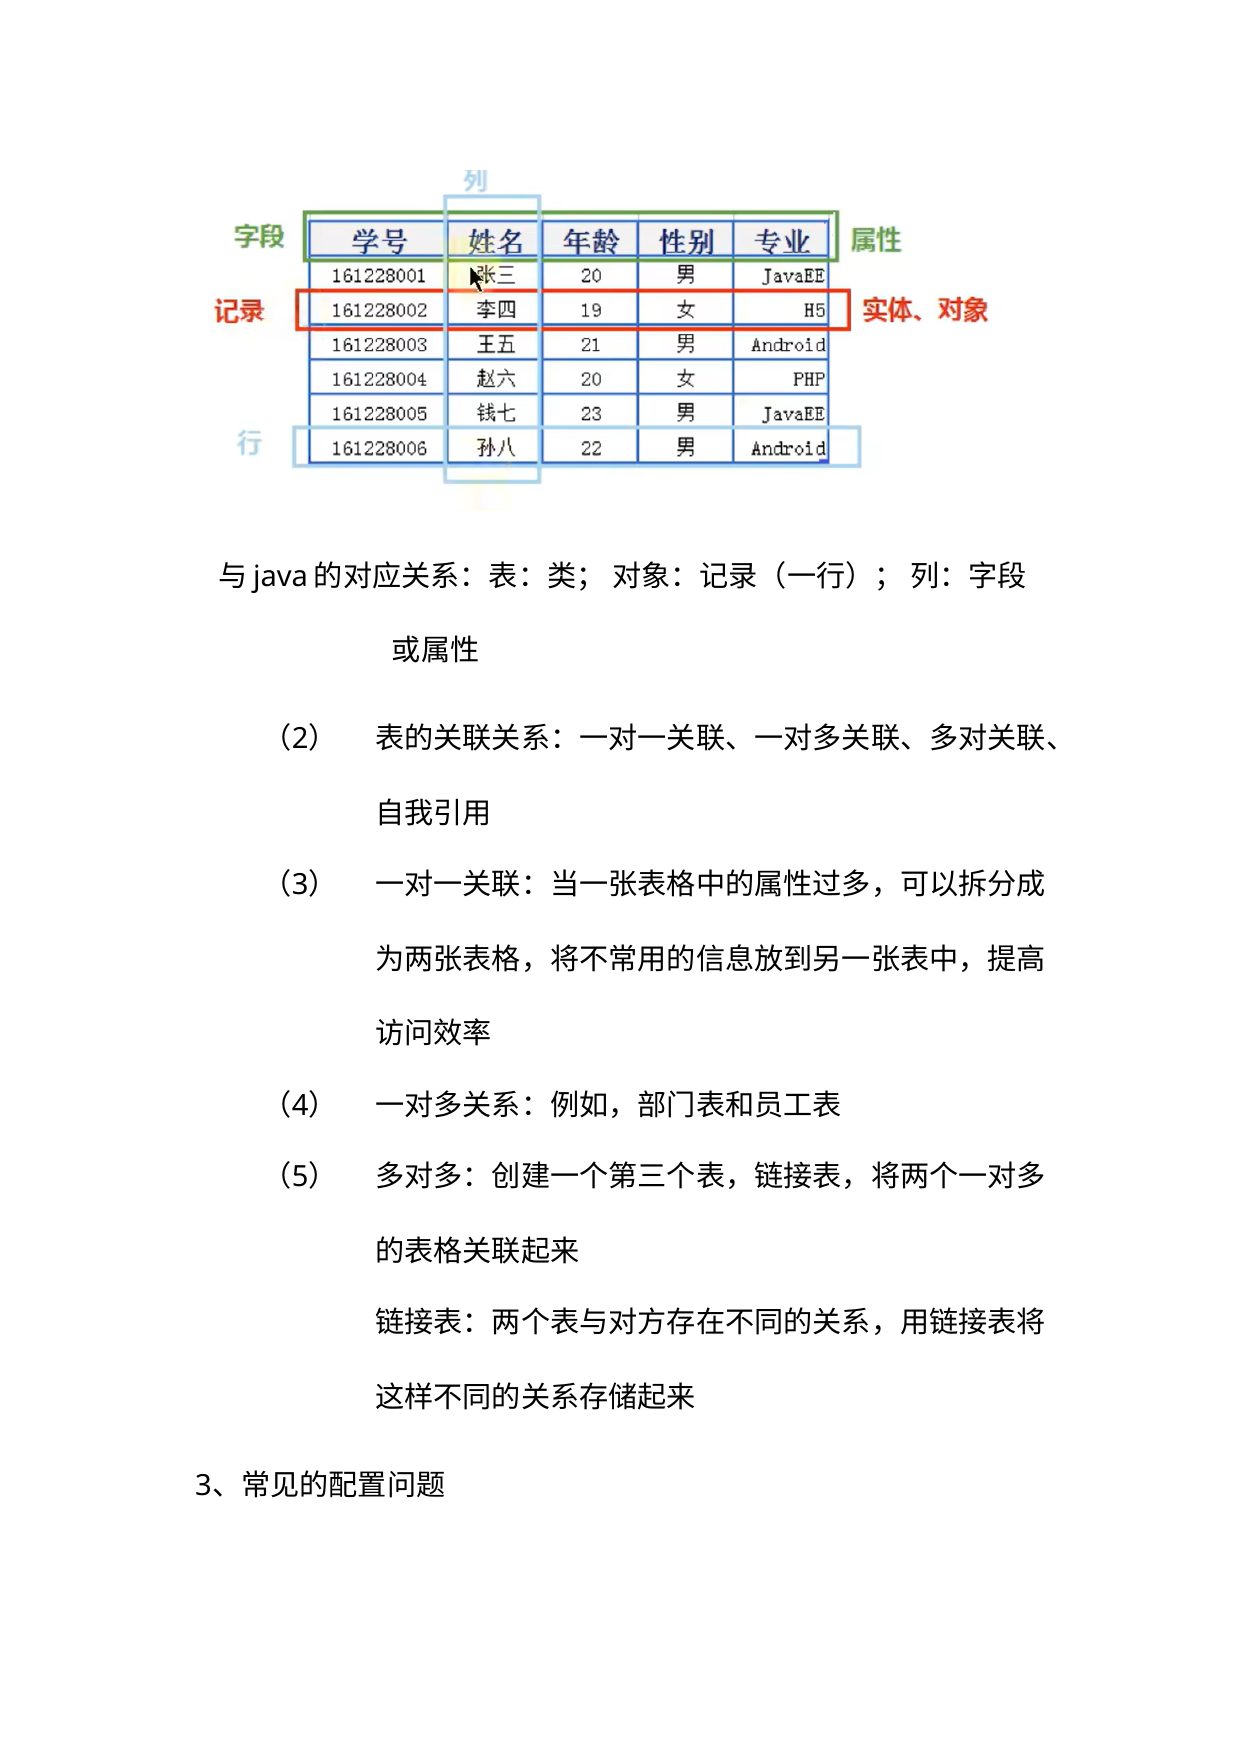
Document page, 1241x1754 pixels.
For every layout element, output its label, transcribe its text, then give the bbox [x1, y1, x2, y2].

text 3、常见的配置问题 [187, 1450, 1053, 1515]
list 多对多：创建一个第三个表，链接表，将两个一对多的表格关联起来 [262, 1141, 1053, 1281]
list 一对一关联：当一张表格中的属性过多，可以拆分成为两张表格，将不常用的信息放到另一张表中，提高访问效率 [262, 849, 1053, 1064]
list 链接表：两个表与对方存在不同的关系，用链接表将这样不同的关系存储起来 [375, 1287, 1053, 1427]
list 一对多关系：例如，部门表和员工表 [262, 1070, 1053, 1135]
text 与java的对应关系：表：类； 对象：记录（一行）； 列：字段或属性 [187, 541, 1053, 681]
list 表的关联关系：一对一关联、一对多关联、多对关联、自我引用 [262, 703, 1053, 843]
picture [187, 170, 1053, 511]
